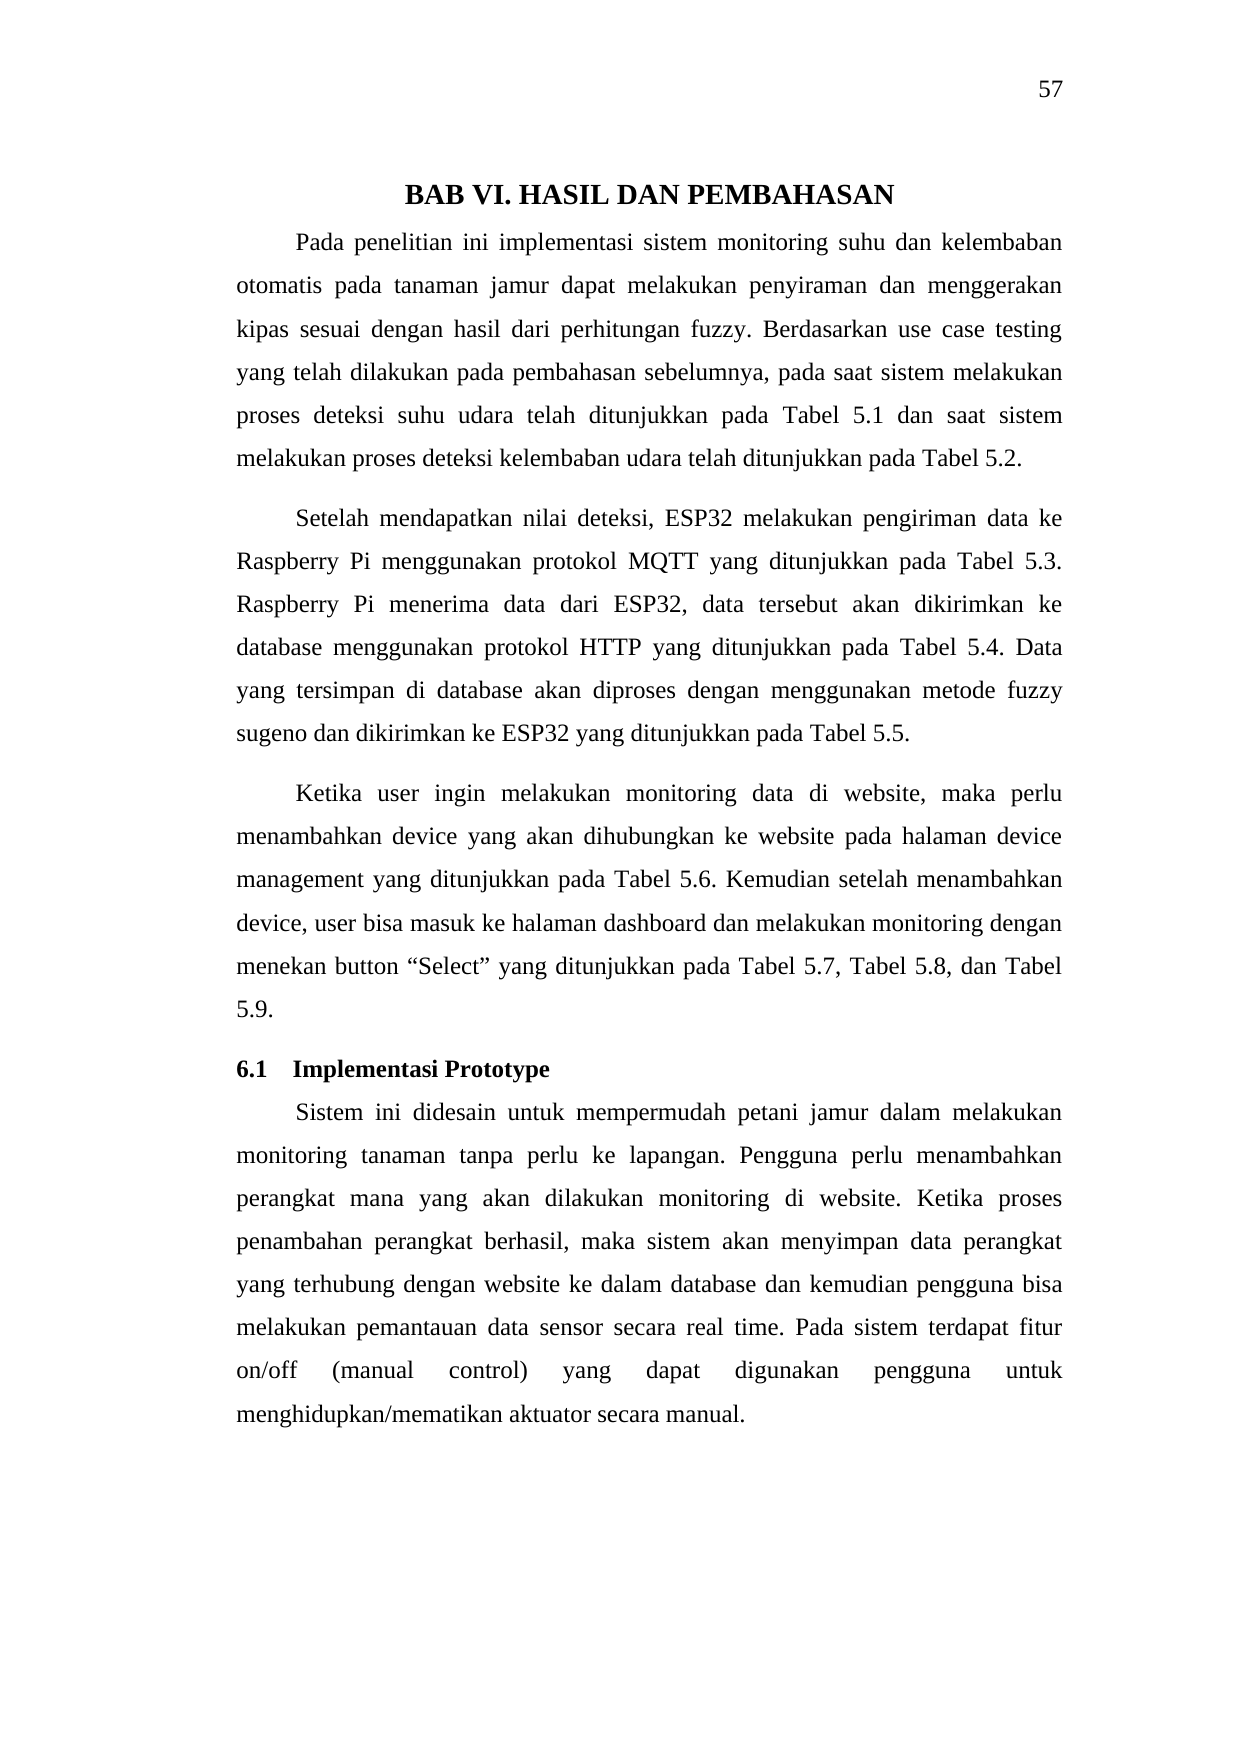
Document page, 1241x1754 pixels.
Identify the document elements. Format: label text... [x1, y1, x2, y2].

text Setelah mendapatkan nilai deteksi, ESP32 melakukan pengiriman data ke Raspberry Pi menggunakan protokol MQTT yang ditunjukkan pada Tabel 5.3. Raspberry Pi menerima data dari ESP32, data tersebut akan dikirimkan ke database menggunakan protokol HTTP yang ditunjukkan pada Tabel 5.4. Data yang tersimpan di database akan diproses dengan menggunakan metode fuzzy sugeno dan dikirimkan ke ESP32 yang ditunjukkan pada Tabel 5.5. [236, 503, 1063, 747]
subtitle BAB VI. HASIL DAN PEMBAHASAN [236, 177, 1063, 211]
text Ketika user ingin melakukan monitoring data di website, maka perlu menambahkan device yang akan dihubungkan ke website pada halaman device management yang ditunjukkan pada Tabel 5.6. Kemudian setelah menambahkan device, user bisa masuk ke halaman dashboard dan melakukan monitoring dengan menekan button “Select” yang ditunjukkan pada Tabel 5.7, Tabel 5.8, dan Tabel 5.9. [236, 778, 1063, 1023]
text Pada penelitian ini implementasi sistem monitoring suhu dan kelembaban otomatis pada tanaman jamur dapat melakukan penyiraman dan menggerakan kipas sesuai dengan hasil dari perhitungan fuzzy. Berdasarkan use case testing yang telah dilakukan pada pembahasan sebelumnya, pada saat sistem melakukan proses deteksi suhu udara telah ditunjukkan pada Tabel 5.1 dan saat sistem melakukan proses deteksi kelembaban udara telah ditunjukkan pada Tabel 5.2. [236, 227, 1063, 472]
text Sistem ini didesain untuk mempermudah petani jamur dalam melakukan monitoring tanaman tanpa perlu ke lapangan. Pengguna perlu menambahkan perangkat mana yang akan dilakukan monitoring di website. Ketika proses penambahan perangkat berhasil, maka sistem akan menyimpan data perangkat yang terhubung dengan website ke dalam database dan kemudian pengguna bisa melakukan pemantauan data sensor secara real time. Pada sistem terdapat fitur on/off (manual control) yang dapat digunakan pengguna untuk menghidupkan/mematikan aktuator secara manual. [236, 1097, 1063, 1427]
subtitle 6.1 Implementasi Prototype [236, 1054, 1063, 1082]
